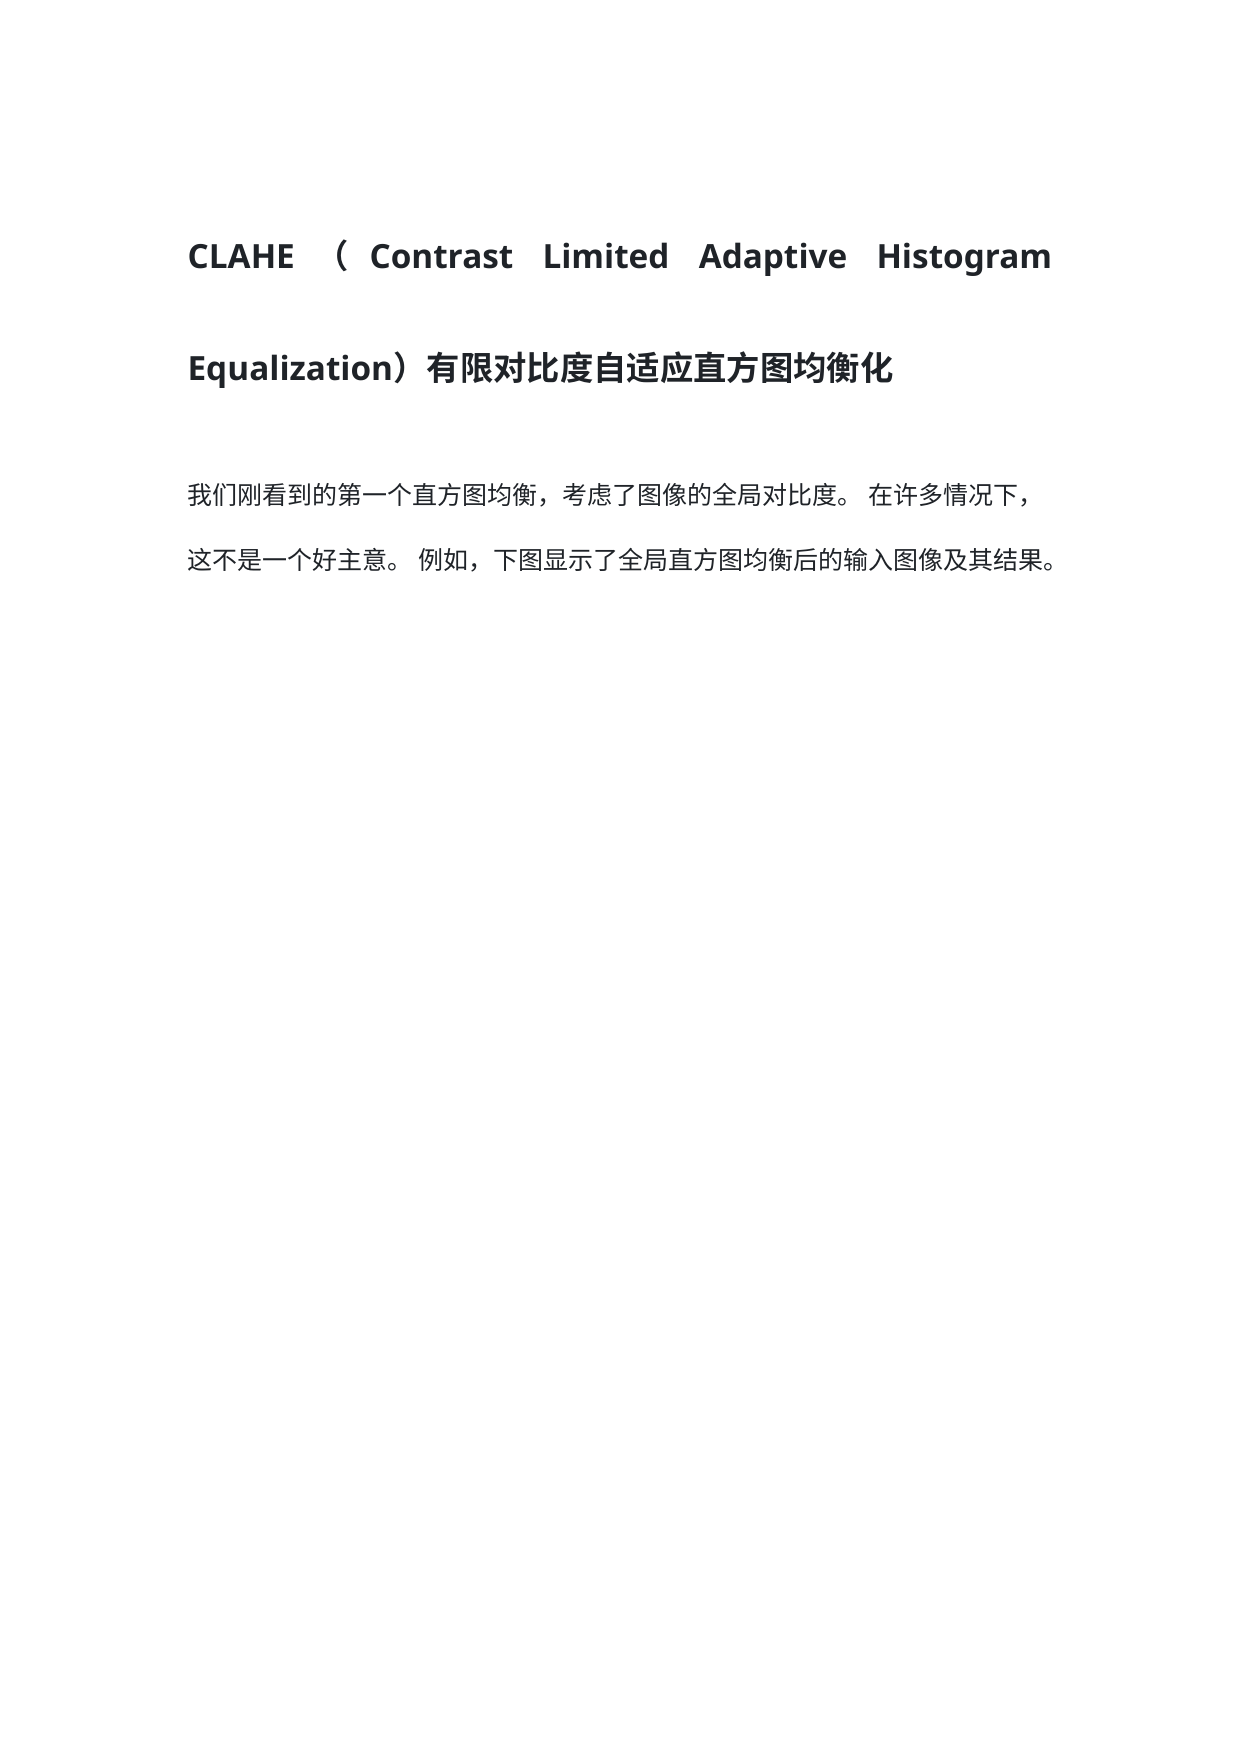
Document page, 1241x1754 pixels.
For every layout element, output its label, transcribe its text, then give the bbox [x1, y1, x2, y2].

text 我们刚看到的第一个直方图均衡，考虑了图像的全局对比度。 在许多情况下，这不是一个好主意。 例如，下图显示了全局直方图均衡后的输入图像及其结果。 [187, 461, 1053, 591]
subtitle CLAHE（Contrast Limited Adaptive Histogram Equalization）有限对比度自适应直方图均衡化 [187, 222, 1053, 399]
